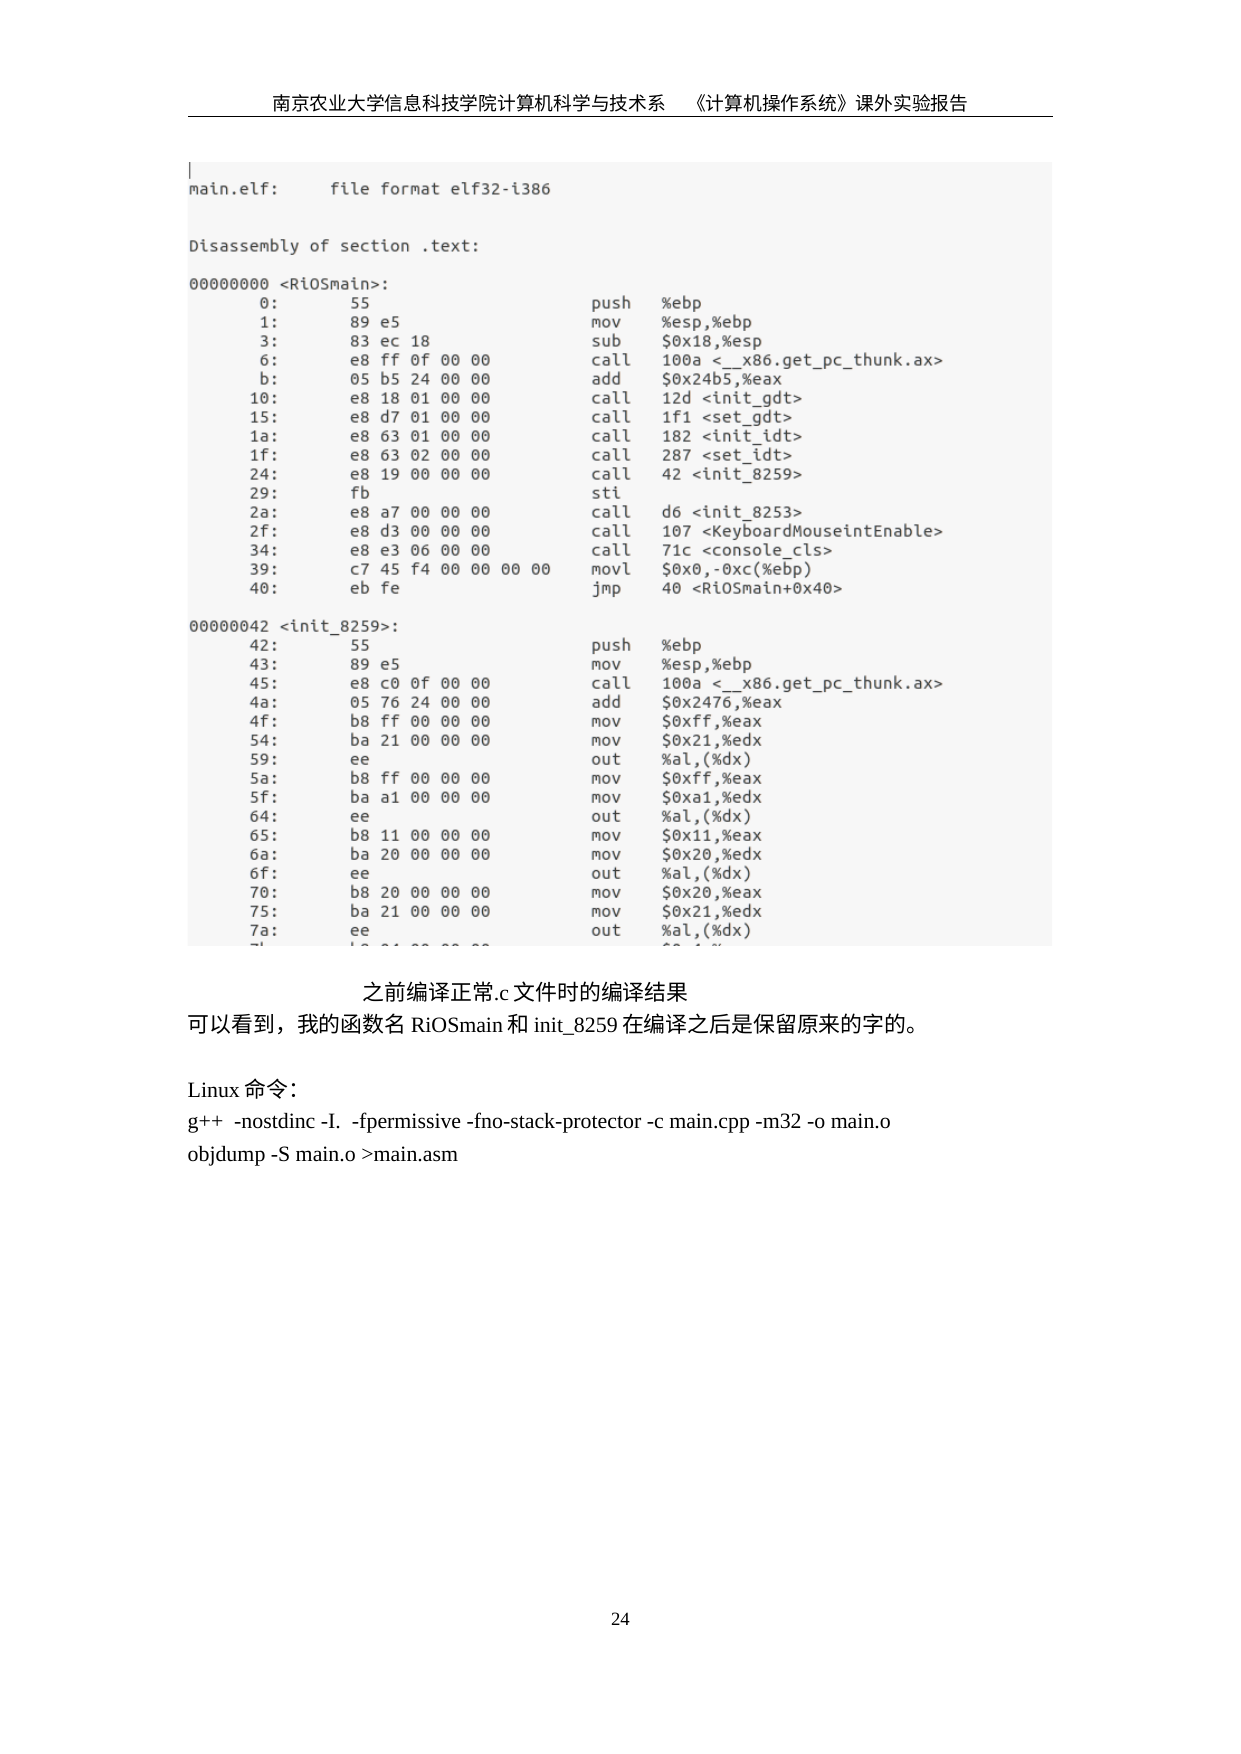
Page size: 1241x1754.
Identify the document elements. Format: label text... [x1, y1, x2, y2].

text 可以看到，我的函数名RiOSmain和init_8259在编译之后是保留原来的字的。 [187, 1007, 1053, 1039]
picture [187, 162, 1053, 946]
text g++ -nostdinc -I. -fpermissive -fno-stack-protector -c main.cpp -m32 -o main.o [187, 1104, 1053, 1137]
text Linux命令： [187, 1072, 1053, 1104]
text objdump -S main.o >main.asm [187, 1137, 1053, 1169]
text 之前编译正常.c文件时的编译结果 [319, 974, 1053, 1007]
